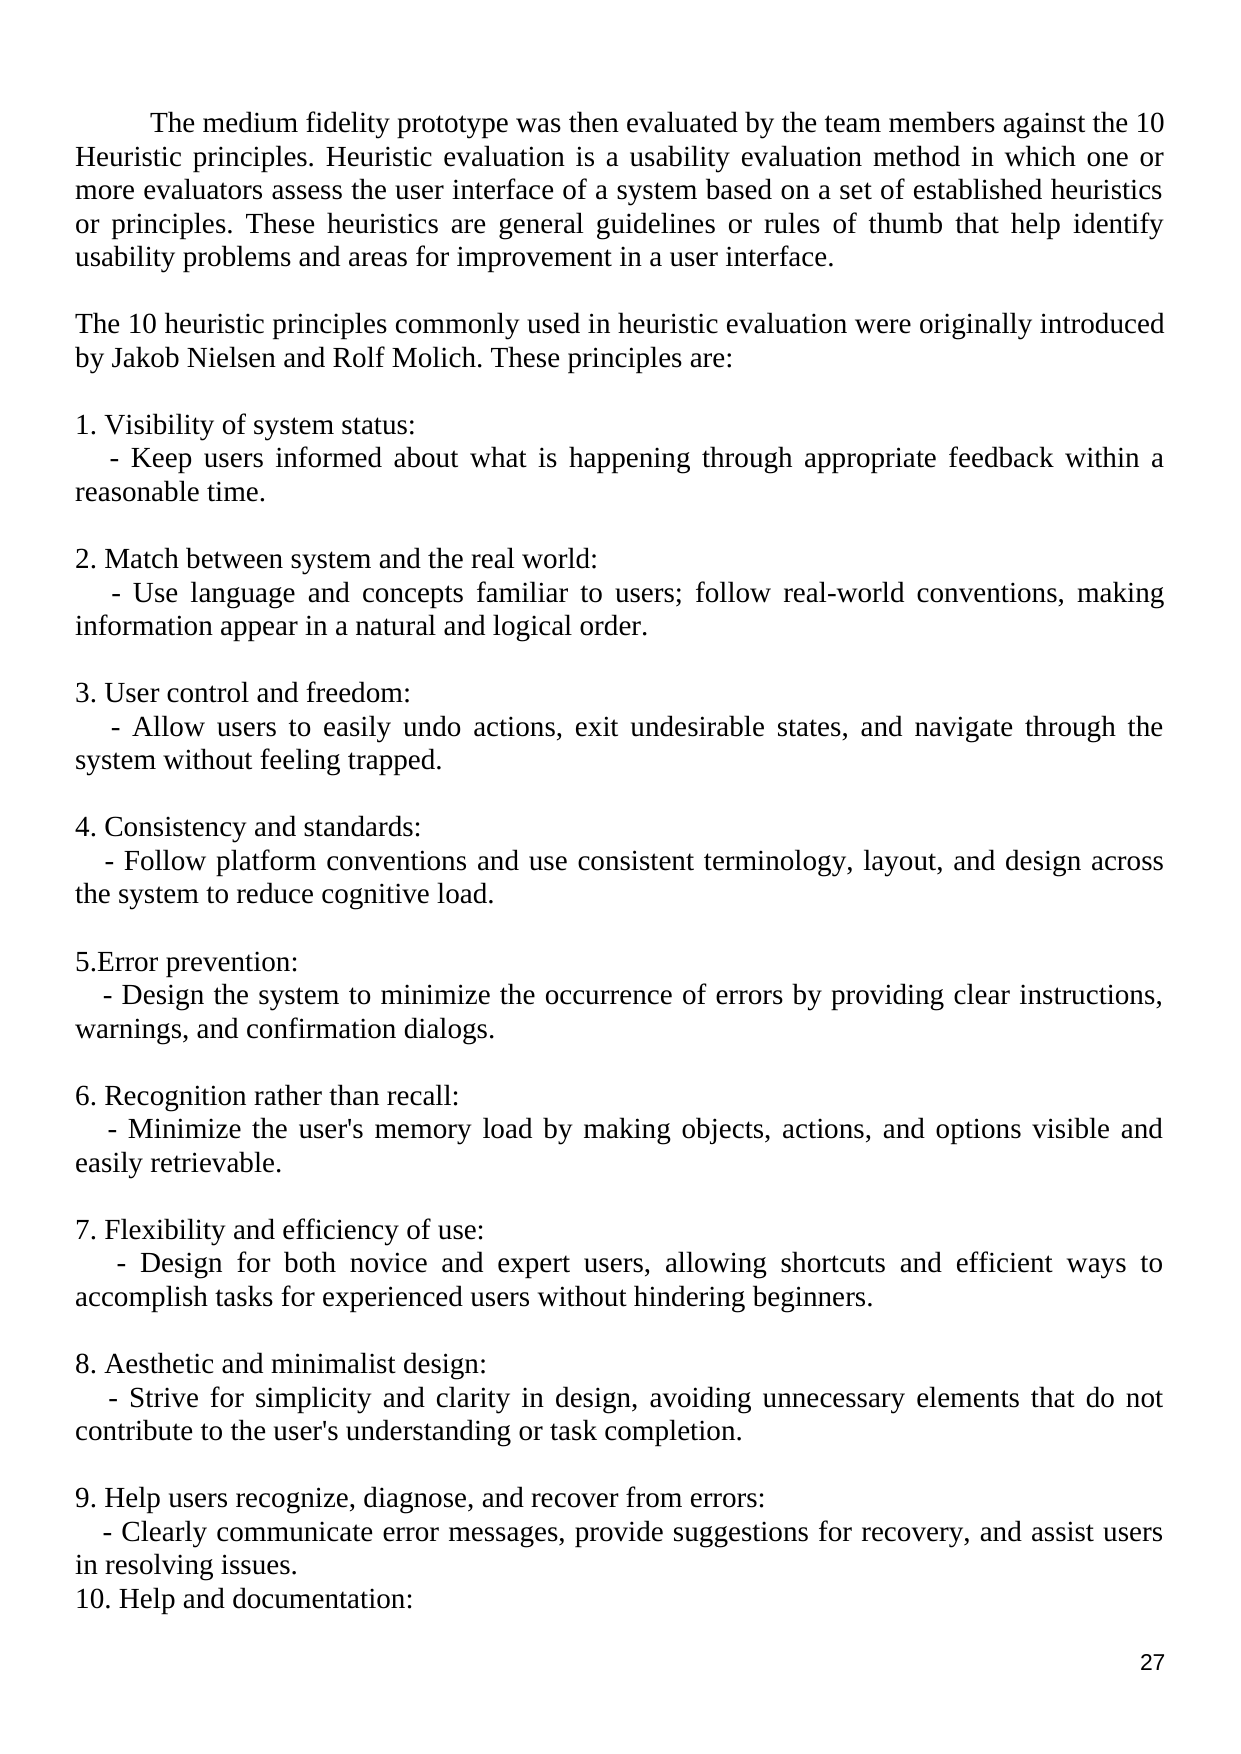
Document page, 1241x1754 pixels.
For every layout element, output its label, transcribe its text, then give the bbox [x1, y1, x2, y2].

text 3. User control and freedom: [75, 675, 1165, 709]
text 6. Recognition rather than recall: [75, 1078, 1165, 1111]
text - Minimize the user's memory load by making objects, actions, and options visible and easily retrievable. [75, 1111, 1165, 1178]
text - Design for both novice and expert users, allowing shortcuts and efficient ways to accomplish tasks for experienced users without hindering beginners. [75, 1246, 1165, 1313]
text - Clearly communicate error messages, provide suggestions for recovery, and assist users in resolving issues. [75, 1514, 1165, 1581]
text - Use language and concepts familiar to users; follow real-world conventions, making information appear in a natural and logical order. [75, 575, 1165, 642]
text - Keep users informed about what is happening through appropriate feedback within a reasonable time. [75, 441, 1165, 508]
text 5.Error prevention: [75, 944, 1165, 977]
text 4. Consistency and standards: [75, 809, 1165, 843]
text - Follow platform conventions and use consistent terminology, layout, and design across the system to reduce cognitive load. [75, 843, 1165, 910]
text - Design the system to minimize the occurrence of errors by providing clear instructions, warnings, and confirmation dialogs. [75, 977, 1165, 1044]
text - Strive for simplicity and clarity in design, avoiding unnecessary elements that do not contribute to the user's understanding or task completion. [75, 1380, 1165, 1447]
text 7. Flexibility and efficiency of use: [75, 1212, 1165, 1246]
text 9. Help users recognize, diagnose, and recover from errors: [75, 1480, 1165, 1514]
text 10. Help and documentation: [75, 1581, 1165, 1614]
text The medium fidelity prototype was then evaluated by the team members against the 10 Heuristic principles. Heuristic evaluation is a usability evaluation method in which one or more evaluators assess the user interface of a system based on a set of established heuristics or principles. These heuristics are general guidelines or rules of thumb that help identify usability problems and areas for improvement in a user interface. [75, 105, 1165, 273]
text - Allow users to easily undo actions, exit undesirable states, and navigate through the system without feeling trapped. [75, 709, 1165, 776]
text The 10 heuristic principles commonly used in heuristic evaluation were originally introduced by Jakob Nielsen and Rolf Molich. These principles are: [75, 306, 1165, 373]
text 1. Visibility of system status: [75, 407, 1165, 441]
text 8. Aesthetic and minimalist design: [75, 1346, 1165, 1380]
text 2. Match between system and the real world: [75, 541, 1165, 575]
